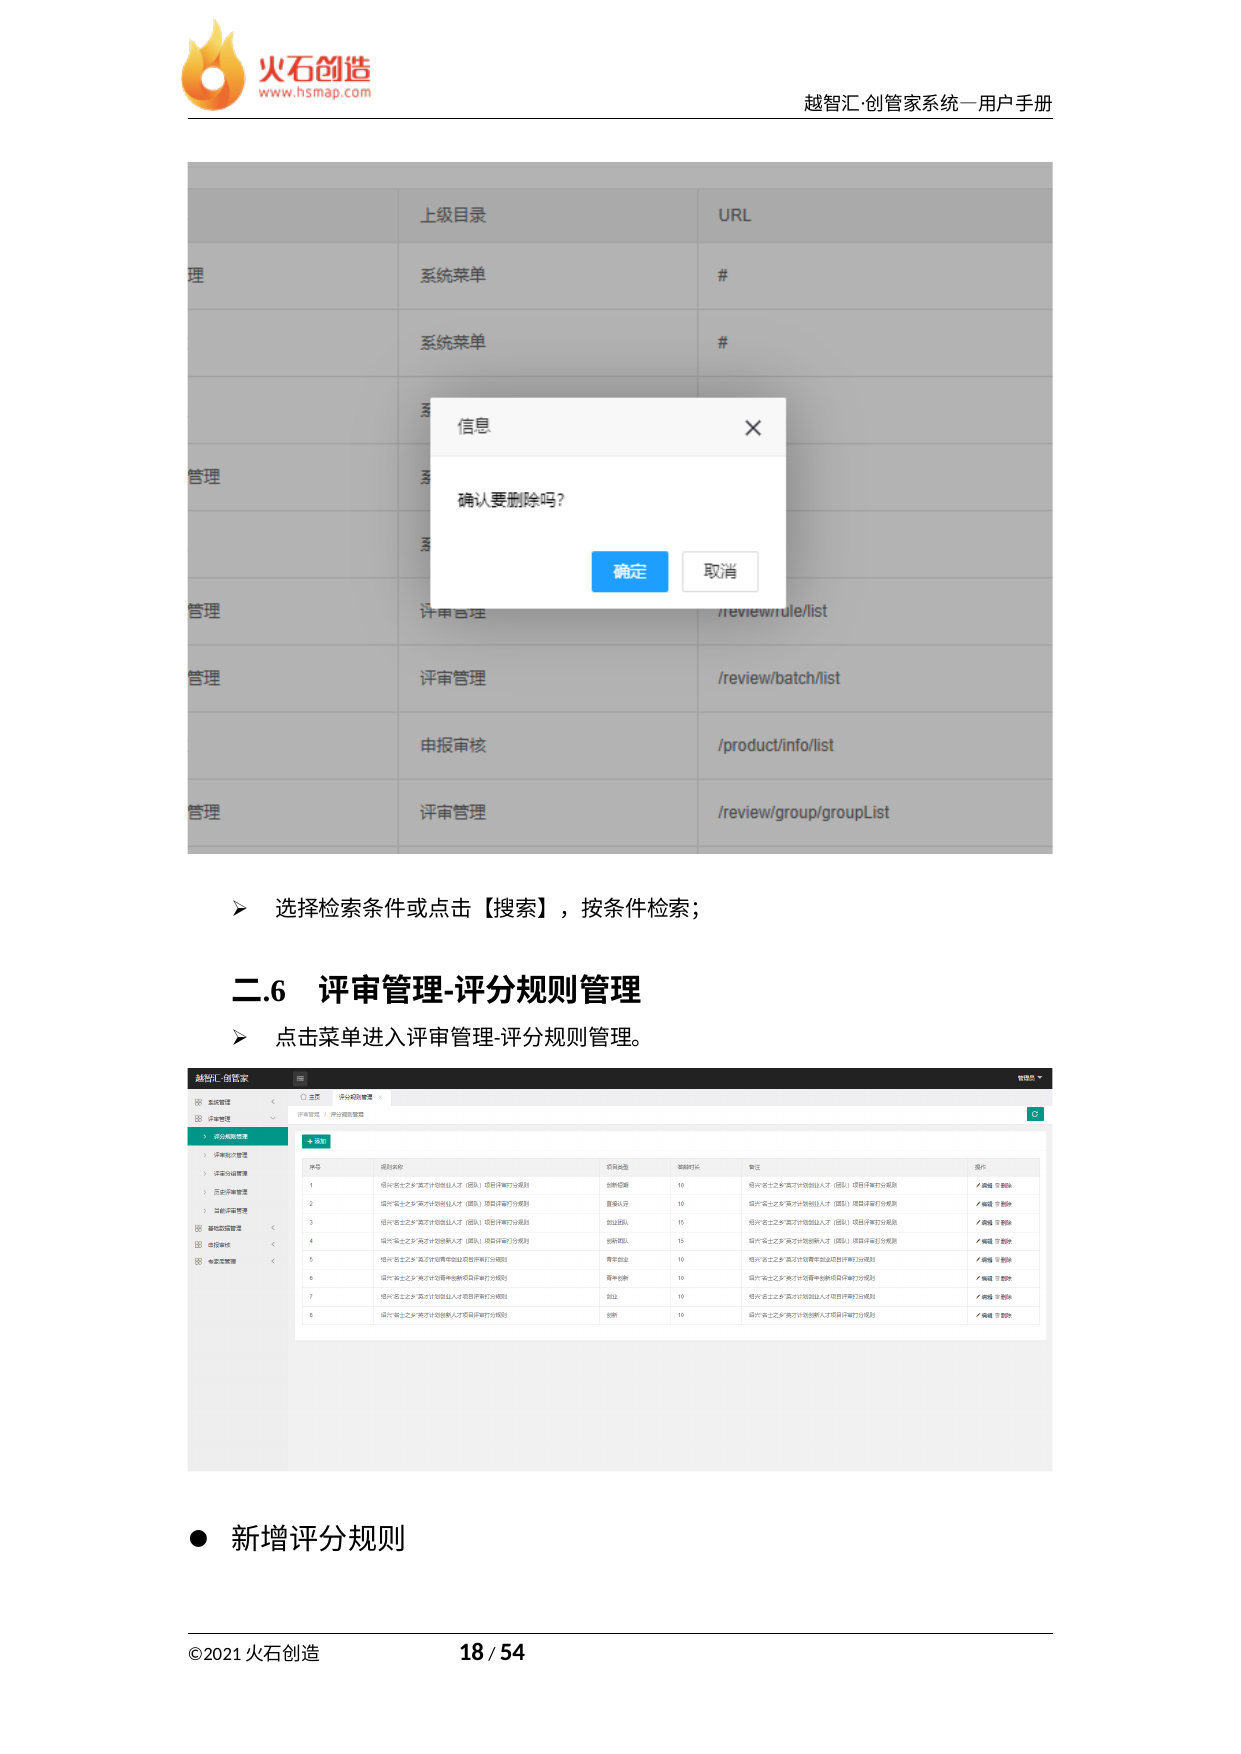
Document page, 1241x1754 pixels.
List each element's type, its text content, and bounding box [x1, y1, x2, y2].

list 点击菜单进入评审管理-评分规则管理。 [231, 1020, 1053, 1052]
list 新增评分规则 [187, 1504, 1053, 1569]
list 选择检索条件或点击【搜索】，按条件检索； [231, 890, 1053, 923]
picture [181, 18, 371, 111]
picture [187, 1068, 1053, 1472]
picture [187, 162, 1053, 854]
subtitle 评审管理-评分规则管理 [231, 955, 1053, 1020]
